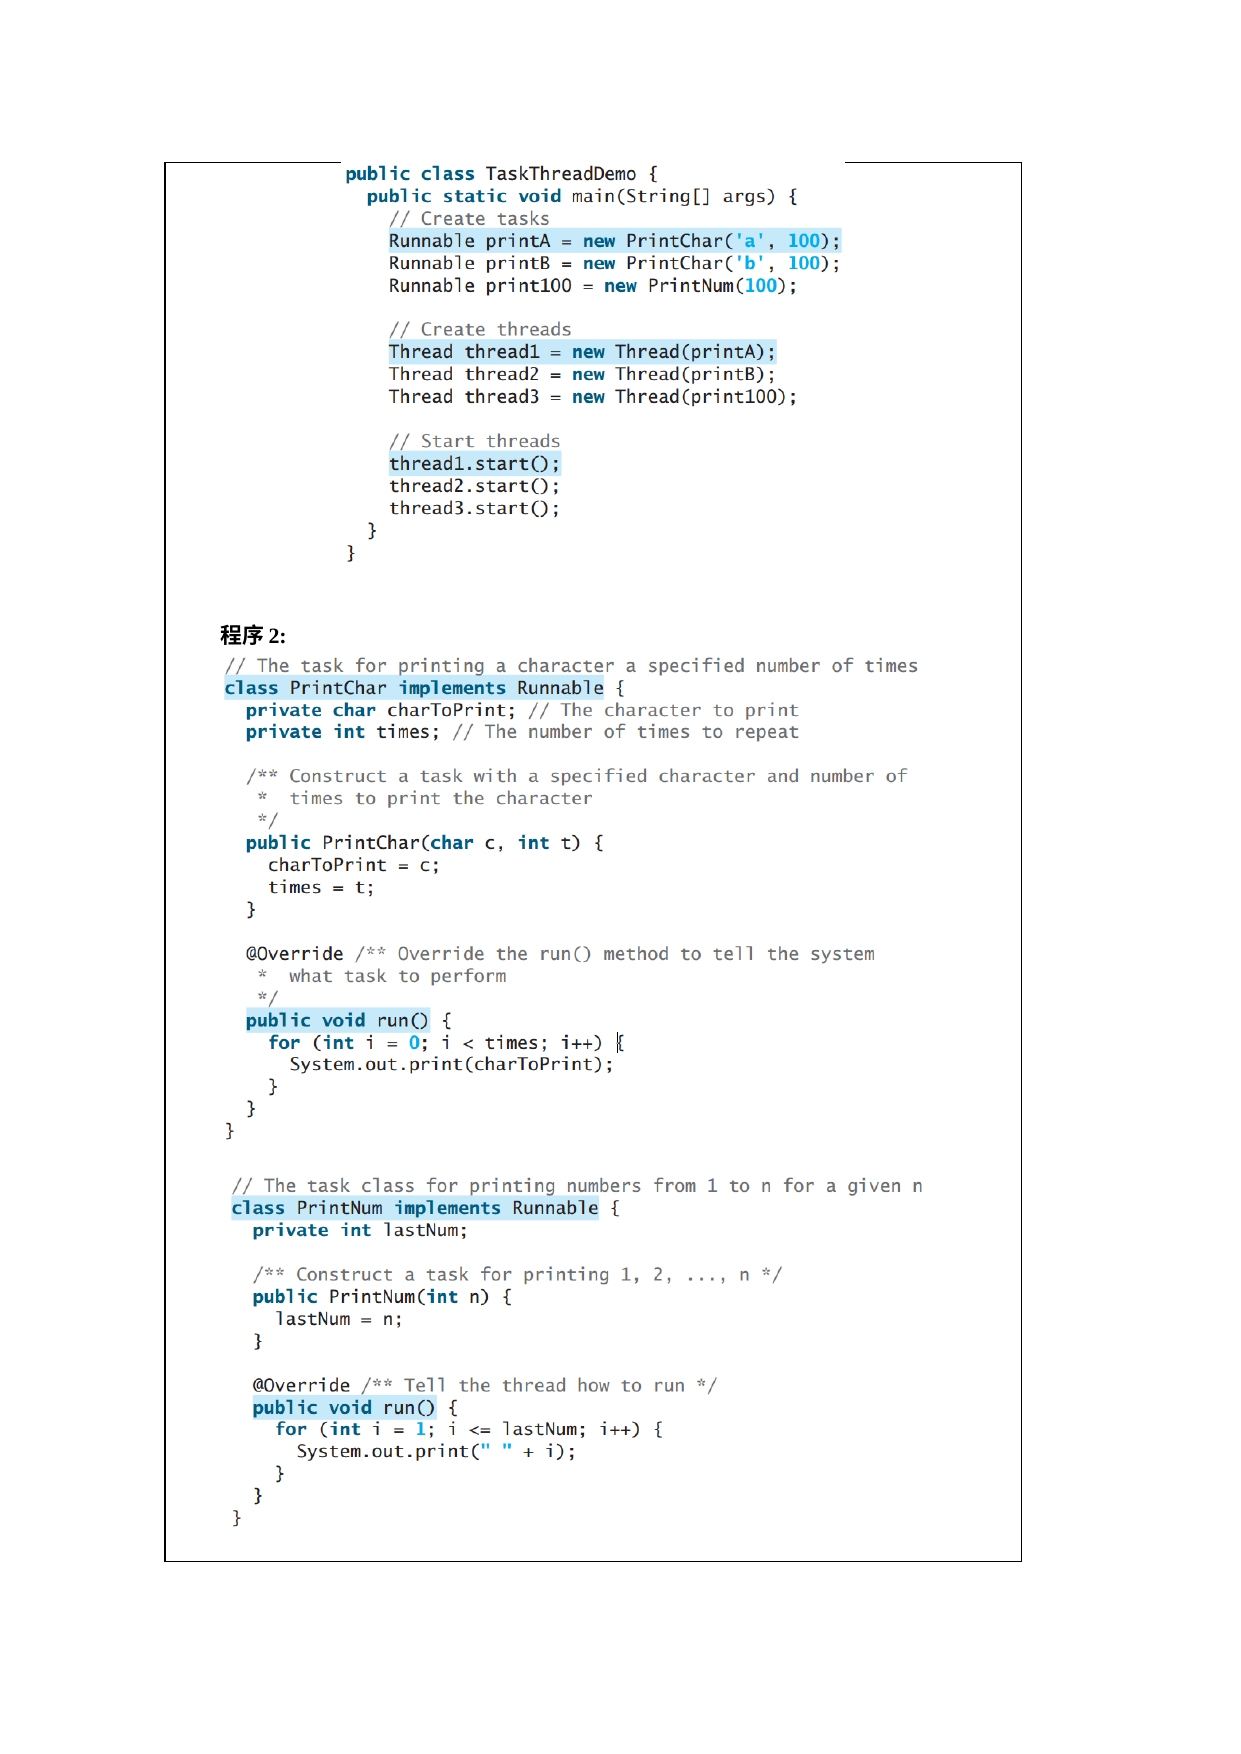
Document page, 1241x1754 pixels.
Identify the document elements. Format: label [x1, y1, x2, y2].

picture [341, 162, 845, 565]
picture [226, 1170, 928, 1533]
picture [219, 650, 921, 1146]
table_header [166, 163, 1021, 1561]
